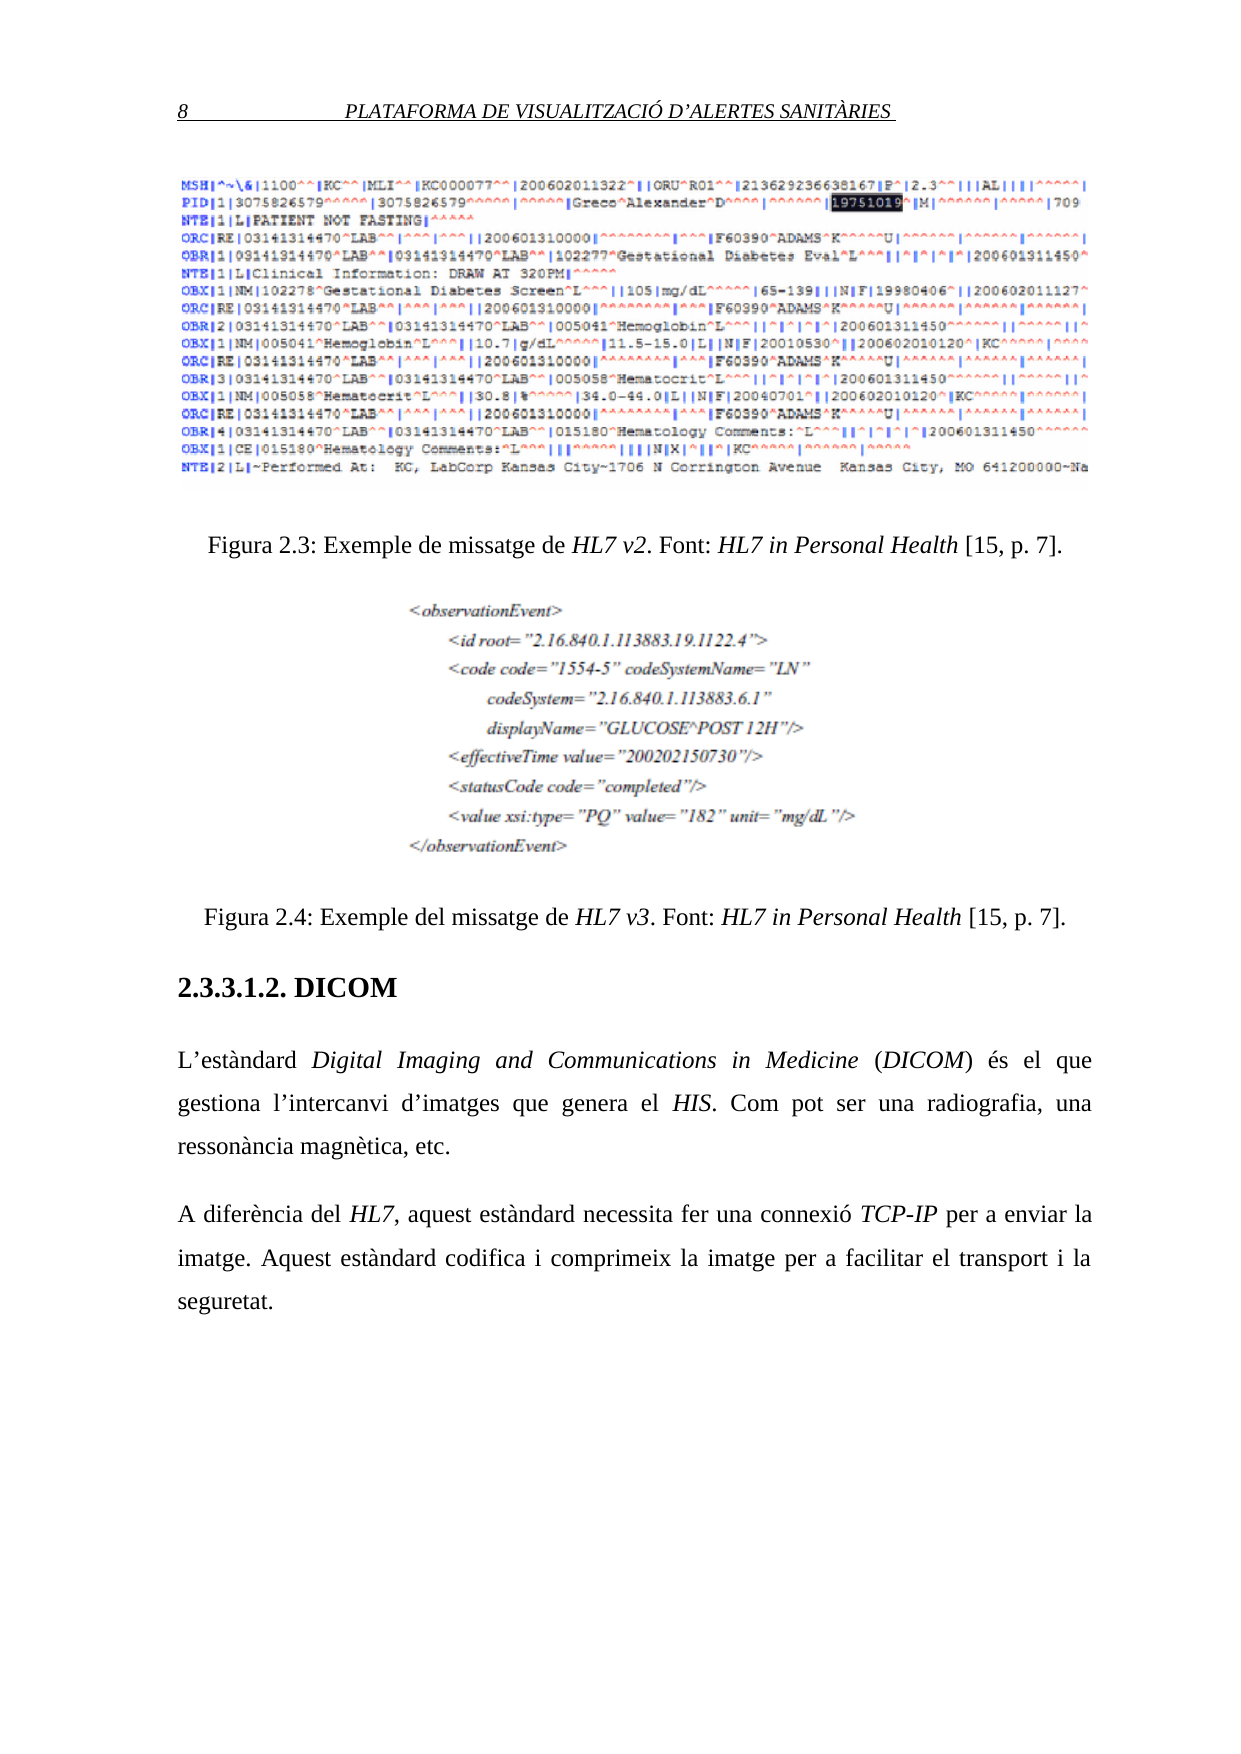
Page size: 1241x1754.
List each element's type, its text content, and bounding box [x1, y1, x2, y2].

text L’estàndard Digital Imaging and Communications in Medicine (DICOM) és el que gestiona l’intercanvi d’imatges que genera el HIS. Com pot ser una radiografia, una ressonància magnètica, etc. [177, 1045, 1092, 1160]
text A diferència del HL7, aquest estàndard necessita fer una connexió TCP-IP per a enviar la imatge. Aquest estàndard codifica i comprimeix la imatge per a facilitar el transport i la seguretat. [177, 1199, 1092, 1314]
picture [181, 177, 1089, 491]
subtitle DICOM [177, 970, 1092, 1003]
picture [404, 598, 866, 863]
